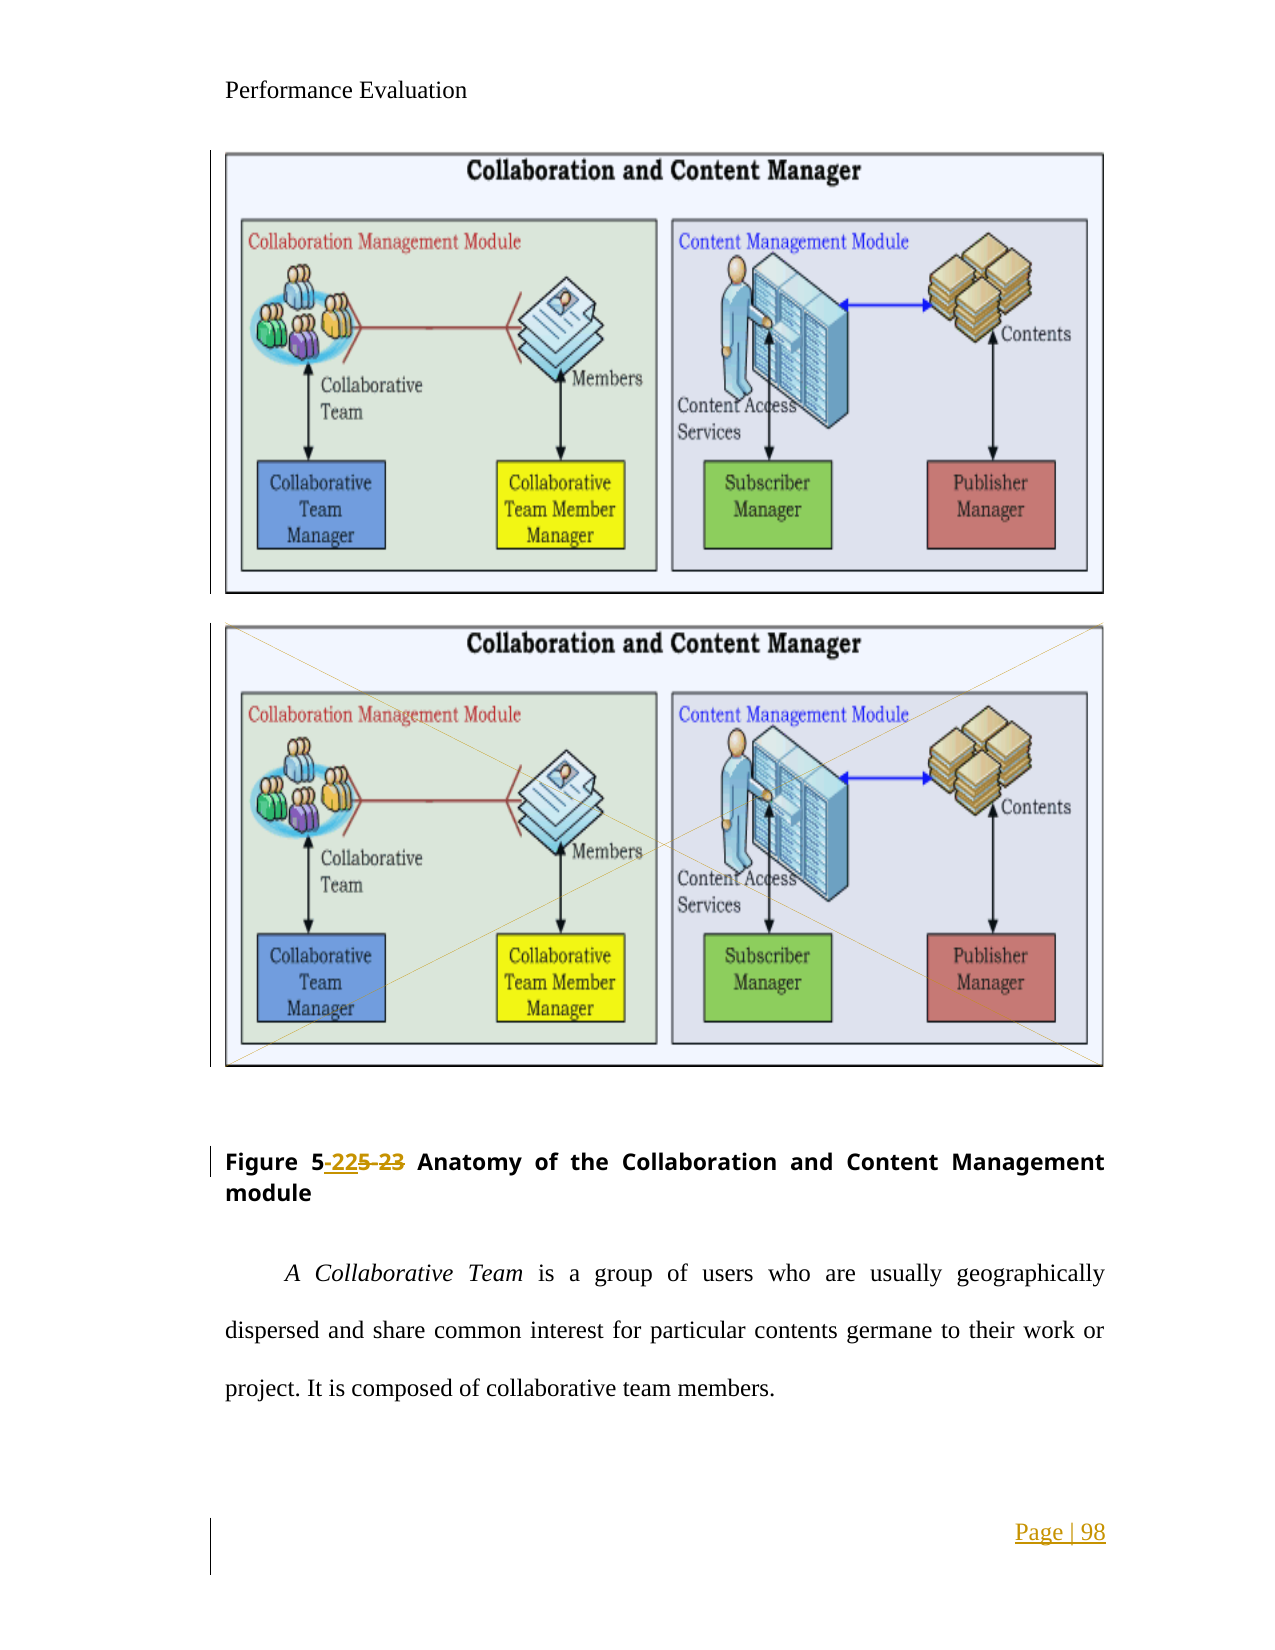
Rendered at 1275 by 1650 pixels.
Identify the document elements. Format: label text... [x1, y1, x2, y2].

picture [225, 149, 1104, 594]
picture [227, 622, 1102, 844]
picture [225, 624, 662, 1066]
picture [666, 623, 1104, 1066]
picture [227, 846, 1101, 1067]
text A Collaborative Team is a group of users who are usually geographically dispersed and share common interest for particular contents germane to their work or project. It is composed of collaborative team members. [225, 1258, 1106, 1402]
text Figure 5 Anatomy of the Collaboration and Content Management module [225, 1146, 1106, 1208]
